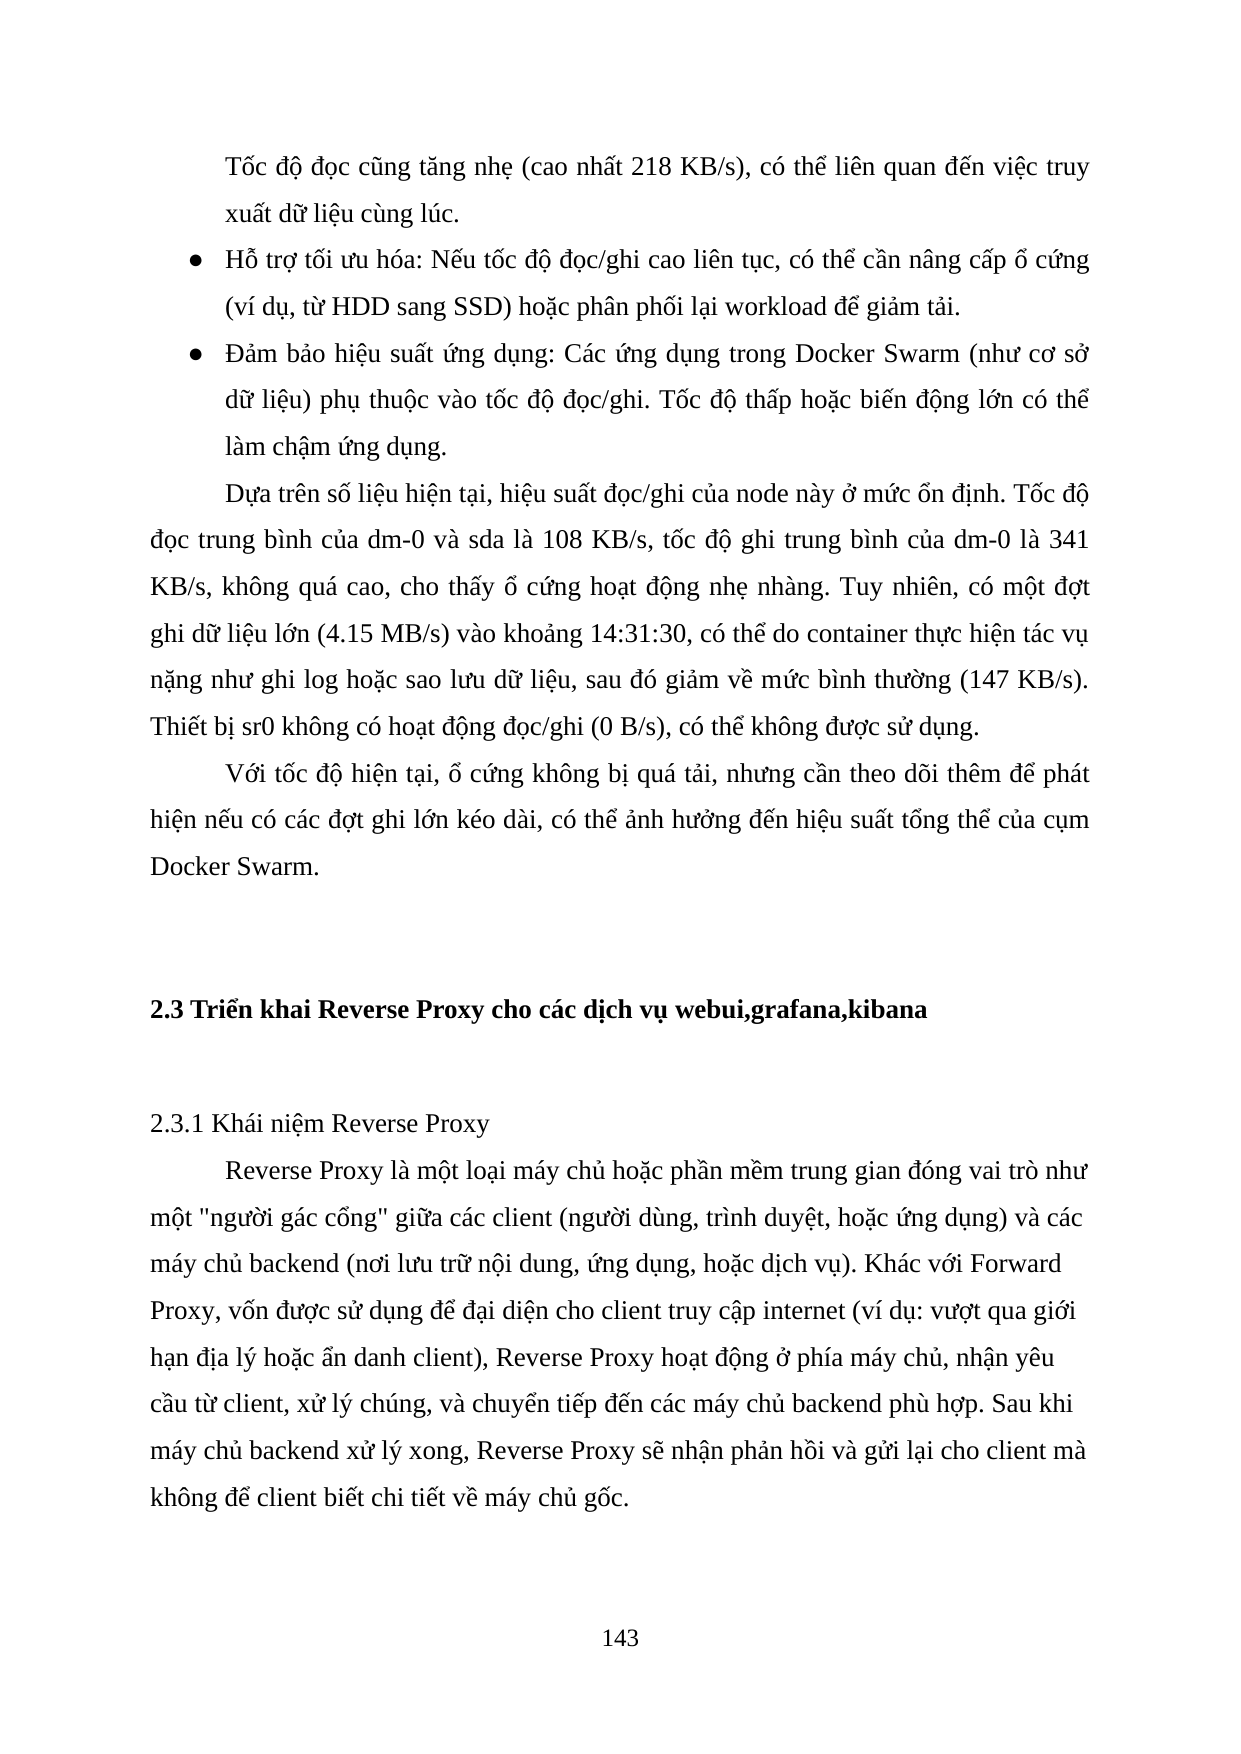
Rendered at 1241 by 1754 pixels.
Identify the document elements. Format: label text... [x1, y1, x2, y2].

list Dựa trên số liệu hiện tại, hiệu suất đọc/ghi của node này ở mức ổn định. Tốc độ đọc trung bình của dm-0 và sda là 108 KB/s, tốc độ ghi trung bình của dm-0 là 341 KB/s, không quá cao, cho thấy ổ cứng hoạt động nhẹ nhàng. Tuy nhiên, có một đợt ghi dữ liệu lớn (4.15 MB/s) vào khoảng 14:31:30, có thể do container thực hiện tác vụ nặng như ghi log hoặc sao lưu dữ liệu, sau đó giảm về mức bình thường (147 KB/s). Thiết bị sr0 không có hoạt động đọc/ghi (0 B/s), có thể không được sử dụng. [150, 477, 1090, 741]
subtitle 2.3.1 Khái niệm Reverse Proxy [150, 1107, 1090, 1139]
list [187, 150, 1090, 228]
text Reverse Proxy là một loại máy chủ hoặc phần mềm trung gian đóng vai trò như một "người gác cổng" giữa các client (người dùng, trình duyệt, hoặc ứng dụng) và các máy chủ backend (nơi lưu trữ nội dung, ứng dụng, hoặc dịch vụ). Khác với Forward Proxy, vốn được sử dụng để đại diện cho client truy cập internet (ví dụ: vượt qua giới hạn địa lý hoặc ẩn danh client), Reverse Proxy hoạt động ở phía máy chủ, nhận yêu cầu từ client, xử lý chúng, và chuyển tiếp đến các máy chủ backend phù hợp. Sau khi máy chủ backend xử lý xong, Reverse Proxy sẽ nhận phản hồi và gửi lại cho client mà không để client biết chi tiết về máy chủ gốc. [150, 1154, 1090, 1512]
list Hỗ trợ tối ưu hóa: Nếu tốc độ đọc/ghi cao liên tục, có thể cần nâng cấp ổ cứng (ví dụ, từ HDD sang SSD) hoặc phân phối lại workload để giảm tải. [187, 243, 1090, 321]
list Với tốc độ hiện tại, ổ cứng không bị quá tải, nhưng cần theo dõi thêm để phát hiện nếu có các đợt ghi lớn kéo dài, có thể ảnh hưởng đến hiệu suất tổng thể của cụm Docker Swarm. [150, 757, 1090, 881]
list Đảm bảo hiệu suất ứng dụng: Các ứng dụng trong Docker Swarm (như cơ sở dữ liệu) phụ thuộc vào tốc độ đọc/ghi. Tốc độ thấp hoặc biến động lớn có thể làm chậm ứng dụng. [187, 337, 1090, 461]
subtitle 2.3 Triển khai Reverse Proxy cho các dịch vụ webui,grafana,kibana [150, 993, 1090, 1024]
